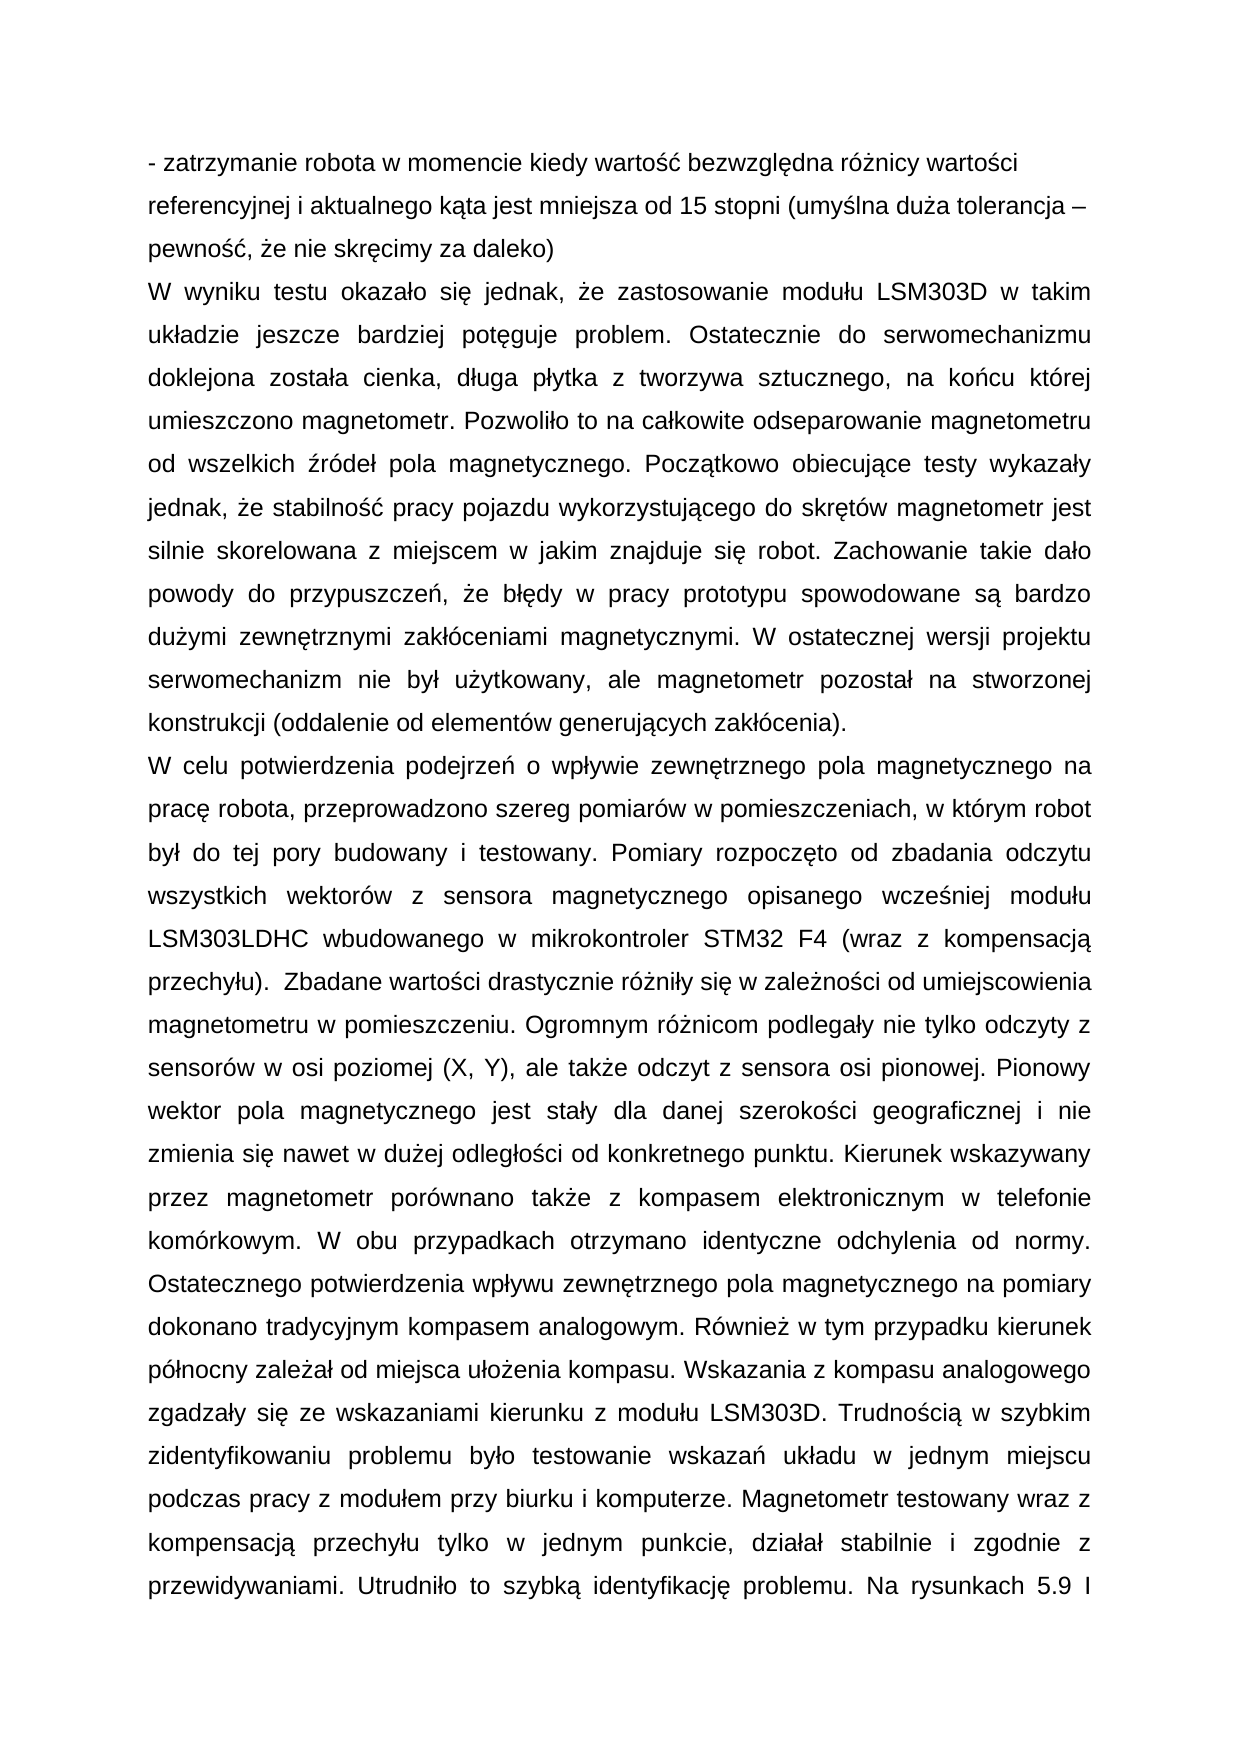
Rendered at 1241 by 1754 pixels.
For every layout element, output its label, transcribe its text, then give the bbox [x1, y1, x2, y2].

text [148, 148, 1093, 263]
text W wyniku testu okazało się jednak, że zastosowanie modułu LSM303D w takim układzie jeszcze bardziej potęguje problem. Ostatecznie do serwomechanizmu doklejona została cienka, długa płytka z tworzywa sztucznego, na końcu której umieszczono magnetometr. Pozwoliło to na całkowite odseparowanie magnetometru od wszelkich źródeł pola magnetycznego. Początkowo obiecujące testy wykazały jednak, że stabilność pracy pojazdu wykorzystującego do skrętów magnetometr jest silnie skorelowana z miejscem w jakim znajduje się robot. Zachowanie takie dało powody do przypuszczeń, że błędy w pracy prototypu spowodowane są bardzo dużymi zewnętrznymi zakłóceniami magnetycznymi. W ostatecznej wersji projektu serwomechanizm nie był użytkowany, ale magnetometr pozostał na stworzonej konstrukcji (oddalenie od elementów generujących zakłócenia). [148, 277, 1093, 737]
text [148, 751, 1093, 1599]
